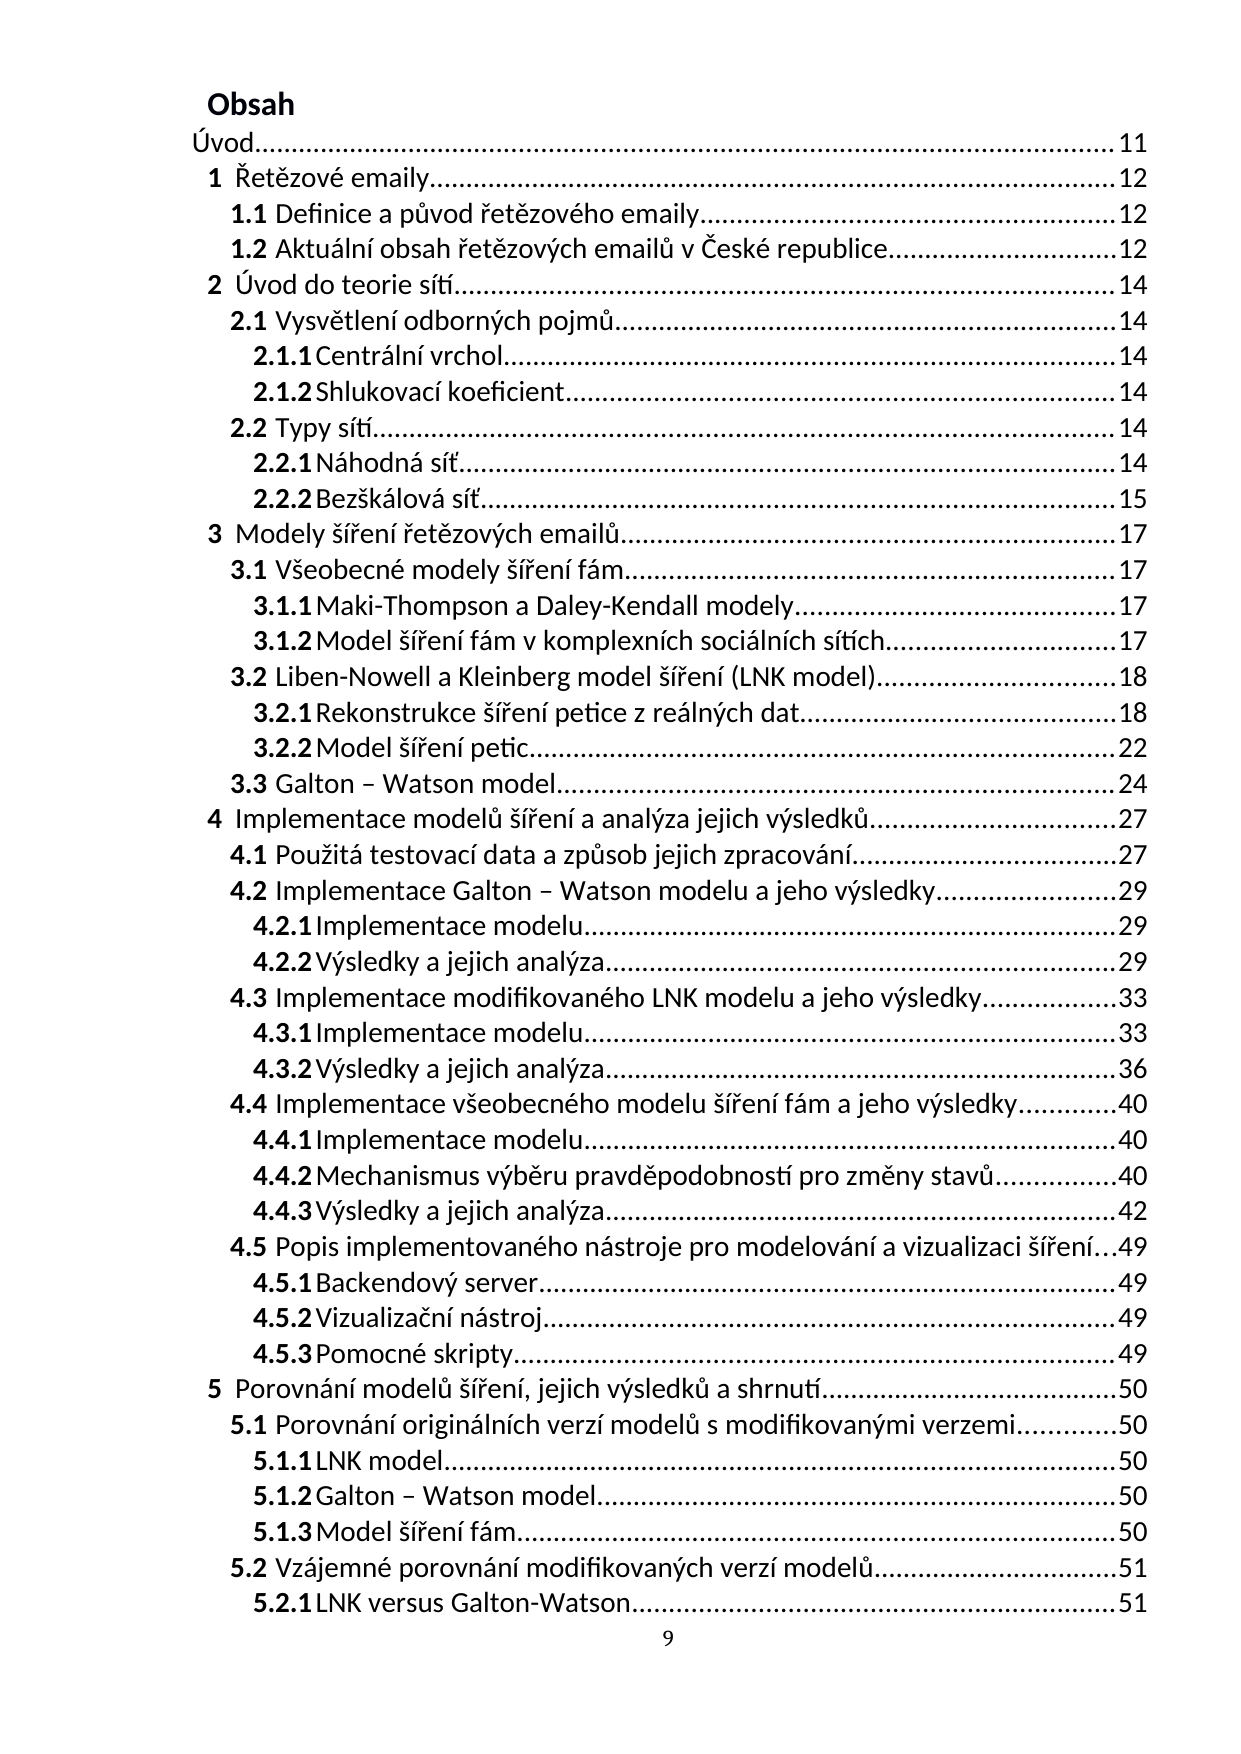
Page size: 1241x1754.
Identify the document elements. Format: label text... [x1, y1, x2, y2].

list Typy sítí 14 [230, 409, 1163, 444]
list Rekonstrukce šíření petice z reálných dat 18 [253, 694, 1163, 729]
list Implementace modelů šíření a analýza jejich výsledků 27 [207, 801, 1163, 836]
list Model šíření fám v komplexních sociálních sítích 17 [253, 622, 1163, 658]
list Backendový server 49 [253, 1264, 1163, 1299]
list Centrální vrchol 14 [253, 337, 1163, 373]
list Bezškálová síť 15 [253, 480, 1163, 516]
list Použitá testovací data a způsob jejich zpracování 27 [230, 836, 1163, 872]
list Všeobecné modely šíření fám 17 [230, 551, 1163, 587]
list Liben-Nowell a Kleinberg model šíření (LNK model) 18 [230, 658, 1163, 694]
list LNK model 50 [253, 1442, 1163, 1477]
list Definice a původ řetězového emaily 12 [230, 195, 1163, 231]
list Aktuální obsah řetězových emailů v České republice 12 [230, 231, 1163, 266]
list Vzájemné porovnání modifikovaných verzí modelů 51 [230, 1549, 1163, 1584]
list Model šíření fám 50 [253, 1513, 1163, 1549]
list Modely šíření řetězových emailů 17 [207, 516, 1163, 551]
list Pomocné skripty 49 [253, 1335, 1163, 1371]
list LNK versus Galton-Watson 51 [253, 1584, 1163, 1620]
list Implementace všeobecného modelu šíření fám a jeho výsledky 40 [230, 1086, 1163, 1121]
list Shlukovací koeficient 14 [253, 373, 1163, 409]
list Implementace Galton – Watson modelu a jeho výsledky 29 [230, 872, 1163, 907]
list Galton – Watson model 24 [230, 765, 1163, 801]
list Galton – Watson model 50 [253, 1477, 1163, 1513]
list Řetězové emaily 12 [207, 159, 1163, 195]
list Implementace modelu 40 [253, 1121, 1163, 1157]
list Implementace modelu 29 [253, 907, 1163, 943]
list Implementace modifikovaného LNK modelu a jeho výsledky 33 [230, 979, 1163, 1014]
list Výsledky a jejich analýza 42 [253, 1192, 1163, 1228]
list Výsledky a jejich analýza 29 [253, 943, 1163, 979]
list Mechanismus výběru pravděpodobností pro změny stavů 40 [253, 1157, 1163, 1192]
list Model šíření petic 22 [253, 729, 1163, 765]
list Porovnání originálních verzí modelů s modifikovanými verzemi 50 [230, 1406, 1163, 1442]
list Popis implementovaného nástroje pro modelování a vizualizaci šíření 49 [230, 1228, 1163, 1264]
list Vysvětlení odborných pojmů 14 [230, 302, 1163, 337]
text Úvod 11 [173, 124, 1163, 159]
text Obsah [207, 83, 1163, 124]
list Implementace modelu 33 [253, 1014, 1163, 1050]
list Výsledky a jejich analýza 36 [253, 1050, 1163, 1086]
list Úvod do teorie sítí 14 [207, 266, 1163, 302]
list Porovnání modelů šíření, jejich výsledků a shrnutí 50 [207, 1371, 1163, 1406]
list Náhodná síť 14 [253, 444, 1163, 480]
list Maki-Thompson a Daley-Kendall modely 17 [253, 587, 1163, 622]
list Vizualizační nástroj 49 [253, 1299, 1163, 1335]
